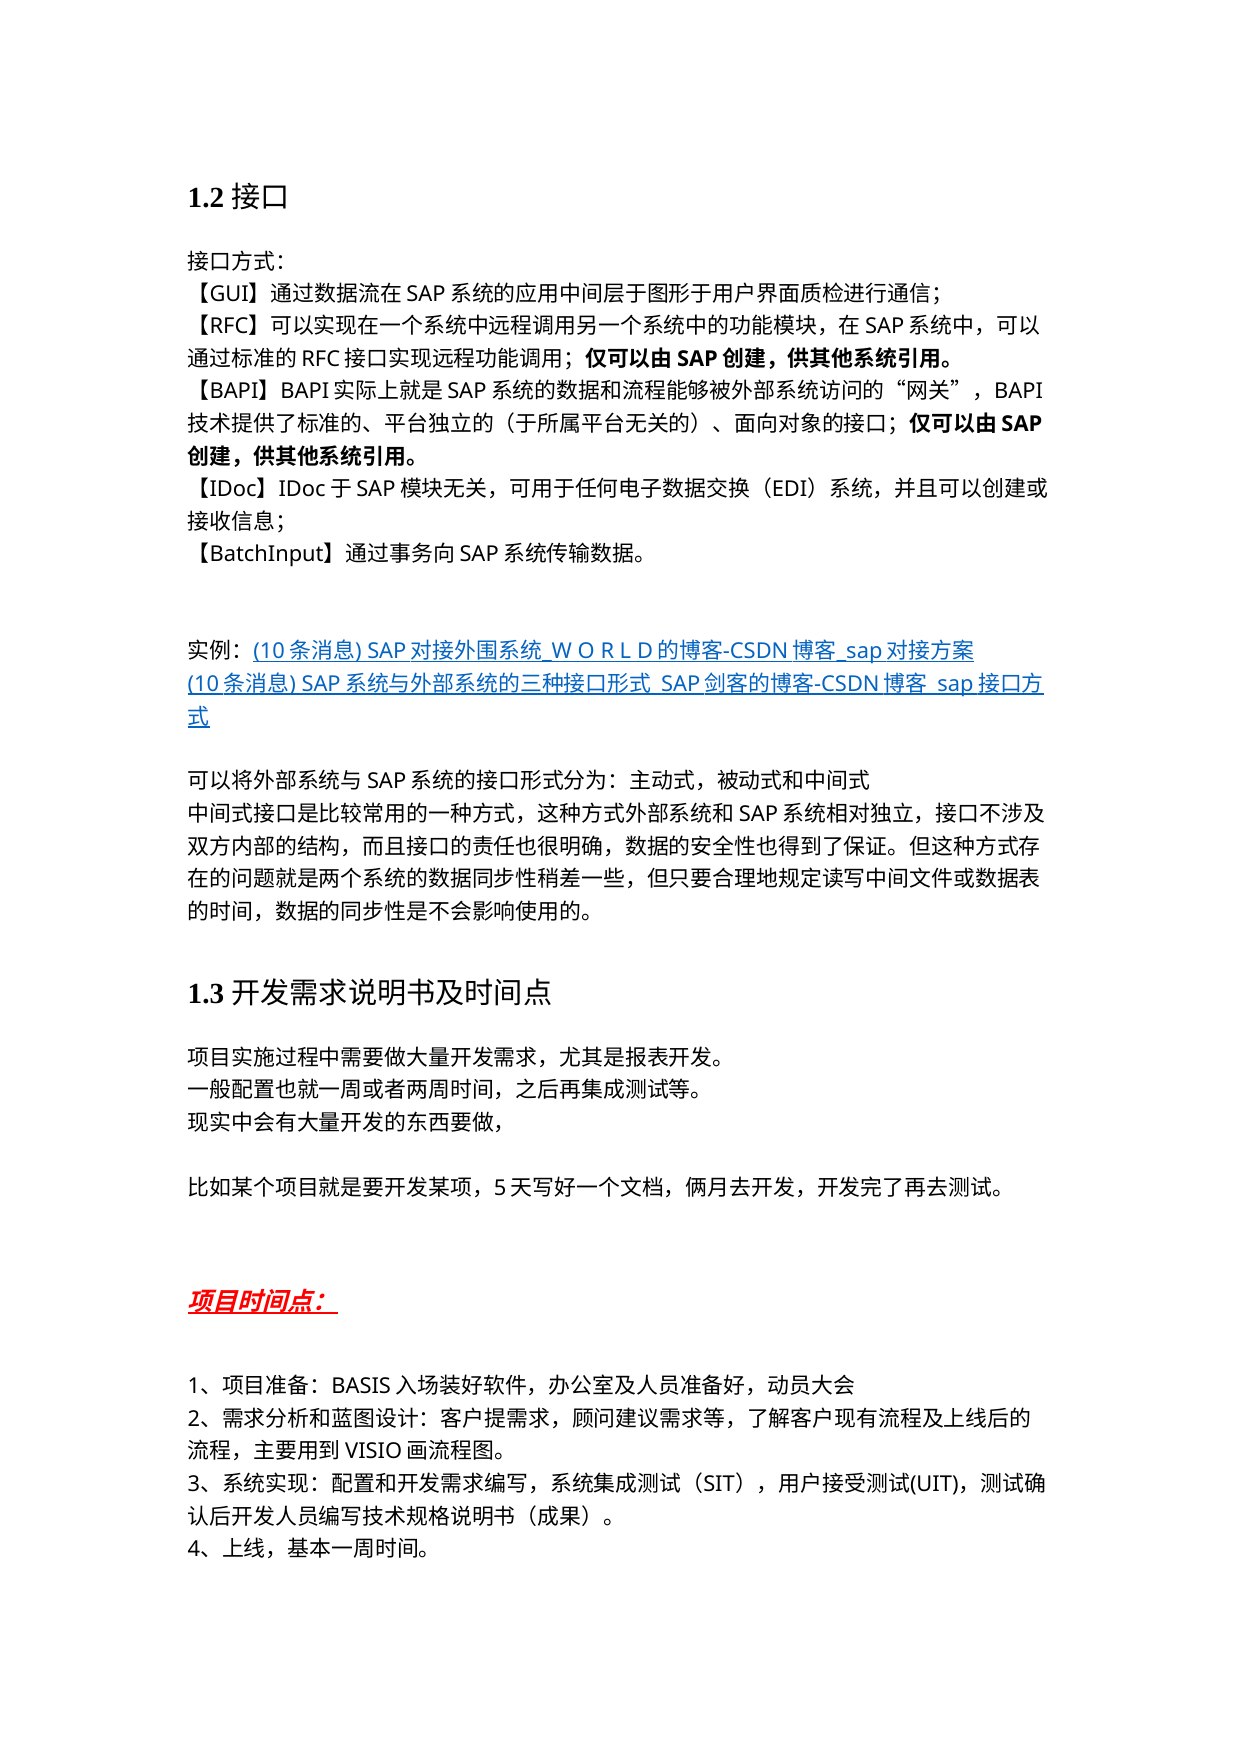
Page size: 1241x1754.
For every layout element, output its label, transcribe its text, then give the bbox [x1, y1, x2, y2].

text 【RFC】可以实现在一个系统中远程调用另一个系统中的功能模块，在SAP系统中，可以通过标准的RFC接口实现远程功能调用；仅可以由SAP创建，供其他系统引用。 [187, 308, 1053, 373]
text 4、上线，基本一周时间。 [187, 1531, 1053, 1563]
subtitle 接口 [187, 162, 1053, 227]
text 接口方式： [187, 243, 1053, 276]
subtitle 开发需求说明书及时间点 [187, 958, 1053, 1023]
text 2、需求分析和蓝图设计：客户提需求，顾问建议需求等，了解客户现有流程及上线后的流程，主要用到VISIO画流程图。 [187, 1401, 1053, 1466]
text (10条消息) SAP系统与外部系统的三种接口形式_SAP剑客的博客-CSDN博客_sap接口方式 [187, 666, 1053, 731]
text 3、系统实现：配置和开发需求编写，系统集成测试（SIT），用户接受测试(UIT)，测试确认后开发人员编写技术规格说明书（成果）。 [187, 1466, 1053, 1531]
text 可以将外部系统与SAP系统的接口形式分为：主动式，被动式和中间式 [187, 763, 1053, 796]
text 中间式接口是比较常用的一种方式，这种方式外部系统和SAP系统相对独立，接口不涉及双方内部的结构，而且接口的责任也很明确，数据的安全性也得到了保证。但这种方式存在的问题就是两个系统的数据同步性稍差一些，但只要合理地规定读写中间文件或数据表的时间，数据的同步性是不会影响使用的。 [187, 796, 1053, 926]
text 1、项目准备：BASIS入场装好软件，办公室及人员准备好，动员大会 [187, 1368, 1053, 1401]
text 实例：(10条消息) SAP对接外围系统_W O R L D的博客-CSDN博客_sap对接方案 [187, 633, 1053, 666]
text 【IDoc】IDoc于SAP模块无关，可用于任何电子数据交换（EDI）系统，并且可以创建或接收信息； [187, 471, 1053, 536]
text 比如某个项目就是要开发某项，5天写好一个文档，俩月去开发，开发完了再去测试。 [187, 1169, 1053, 1202]
text 【BatchInput】通过事务向SAP系统传输数据。 [187, 536, 1053, 568]
text 【GUI】通过数据流在SAP系统的应用中间层于图形于用户界面质检进行通信； [187, 276, 1053, 308]
text 项目时间点： [187, 1267, 1053, 1332]
text 现实中会有大量开发的东西要做， [187, 1104, 1053, 1137]
text 项目实施过程中需要做大量开发需求，尤其是报表开发。 [187, 1039, 1053, 1072]
text 【BAPI】BAPI实际上就是SAP系统的数据和流程能够被外部系统访问的“网关”，BAPI技术提供了标准的、平台独立的（于所属平台无关的）、面向对象的接口；仅可以由SAP创建，供其他系统引用。 [187, 373, 1053, 471]
text 一般配置也就一周或者两周时间，之后再集成测试等。 [187, 1072, 1053, 1104]
